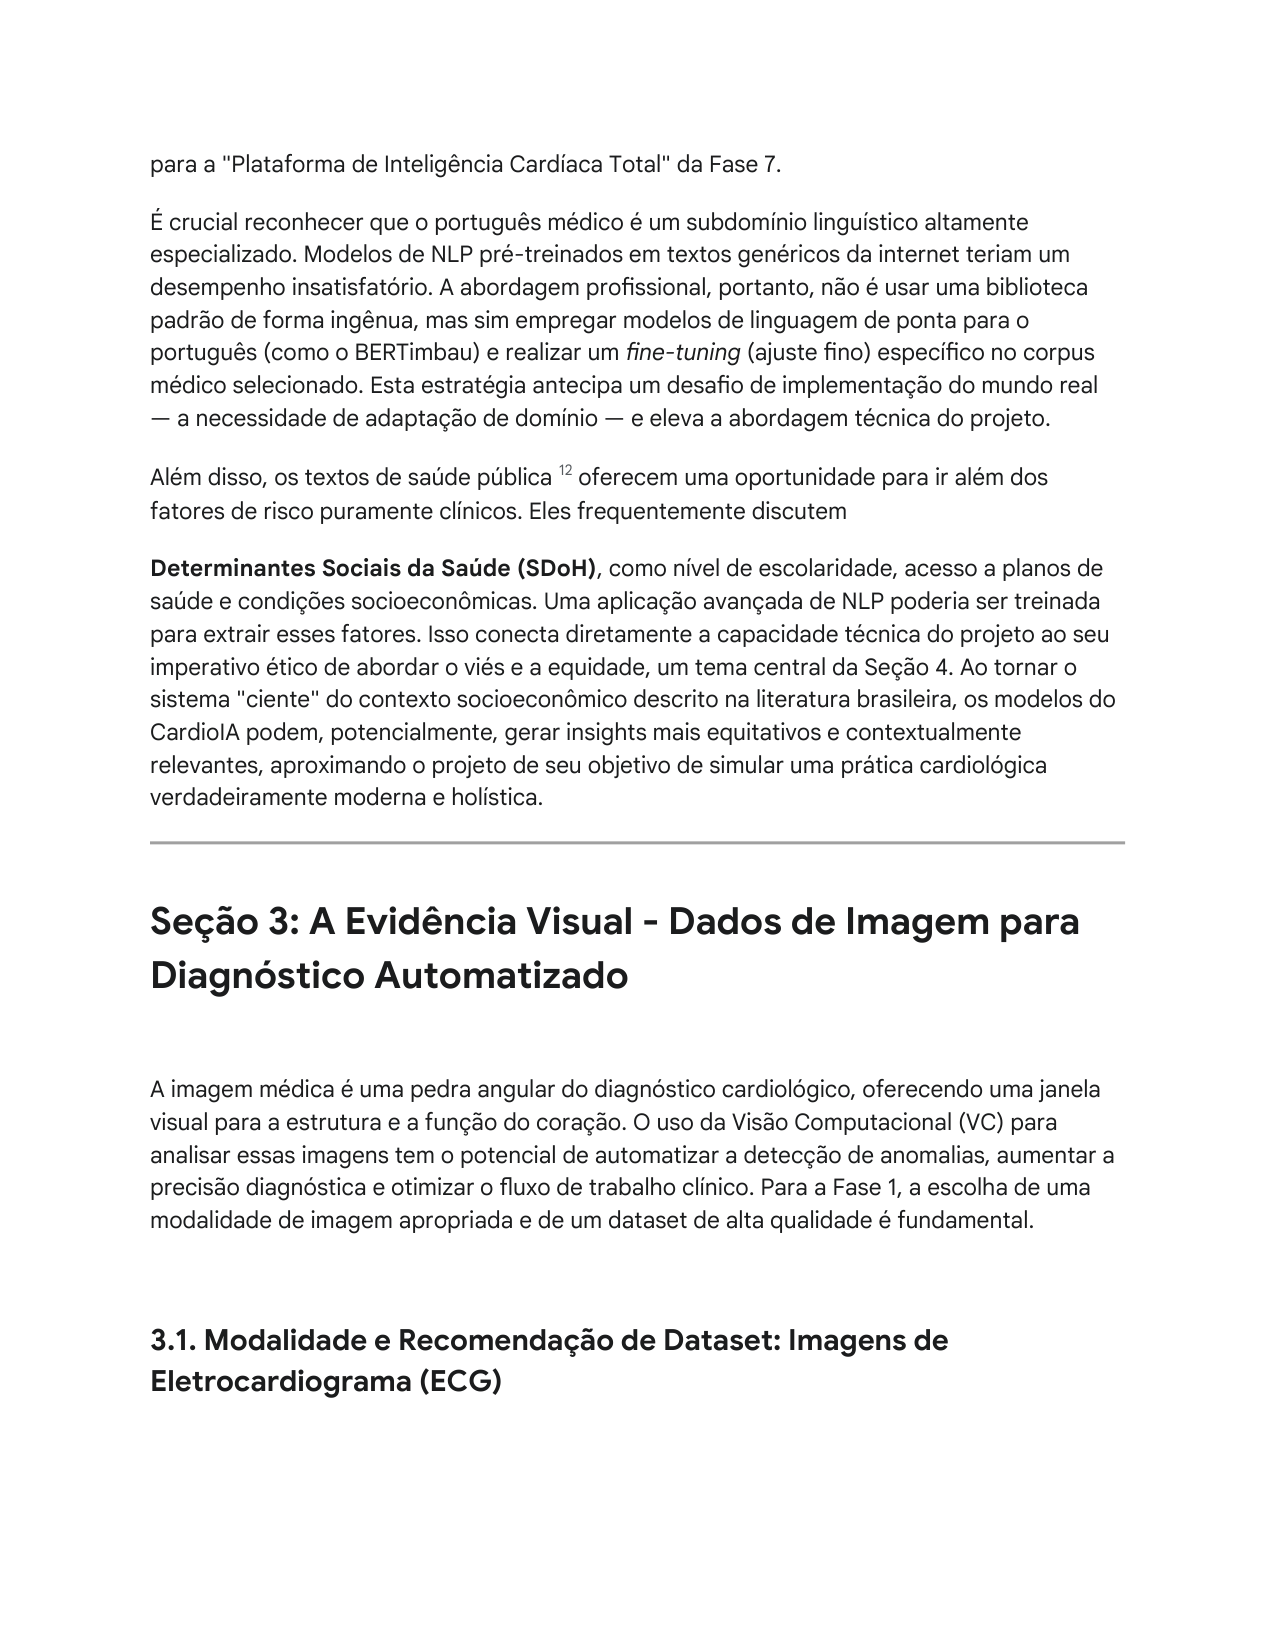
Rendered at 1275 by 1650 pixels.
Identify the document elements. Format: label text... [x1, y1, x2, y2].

subtitle 3.1. Modalidade e Recomendação de Dataset: Imagens de Eletrocardiograma (ECG) [150, 1322, 1125, 1400]
subtitle Seção 3: A Evidência Visual - Dados de Imagem para Diagnóstico Automatizado [150, 898, 1125, 999]
text Além disso, os textos de saúde pública 12 oferecem uma oportunidade para ir além dos fatores de risco puramente clínicos. Eles frequentemente discutem [150, 462, 1125, 526]
text Determinantes Sociais da Saúde (SDoH), como nível de escolaridade, acesso a planos de saúde e condições socioeconômicas. Uma aplicação avançada de NLP poderia ser treinada para extrair esses fatores. Isso conecta diretamente a capacidade técnica do projeto ao seu imperativo ético de abordar o viés e a equidade, um tema central da Seção 4. Ao tornar o sistema "ciente" do contexto socioeconômico descrito na literatura brasileira, os modelos do CardioIA podem, potencialmente, gerar insights mais equitativos e contextualmente relevantes, aproximando o projeto de seu objetivo de simular uma prática cardiológica verdadeiramente moderna e holística. [150, 555, 1125, 812]
text É crucial reconhecer que o português médico é um subdomínio linguístico altamente especializado. Modelos de NLP pré-treinados em textos genéricos da internet teriam um desempenho insatisfatório. A abordagem profissional, portanto, não é usar uma biblioteca padrão de forma ingênua, mas sim empregar modelos de linguagem de ponta para o português (como o BERTimbau) e realizar um fine-tuning (ajuste fino) específico no corpus médico selecionado. Esta estratégia antecipa um desafio de implementação do mundo real — a necessidade de adaptação de domínio — e eleva a abordagem técnica do projeto. [150, 208, 1125, 433]
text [150, 150, 1125, 179]
text A imagem médica é uma pedra angular do diagnóstico cardiológico, oferecendo uma janela visual para a estrutura e a função do coração. O uso da Visão Computacional (VC) para analisar essas imagens tem o potencial de automatizar a detecção de anomalias, aumentar a precisão diagnóstica e otimizar o fluxo de trabalho clínico. Para a Fase 1, a escolha de uma modalidade de imagem apropriada e de um dataset de alta qualidade é fundamental. [150, 1076, 1125, 1235]
